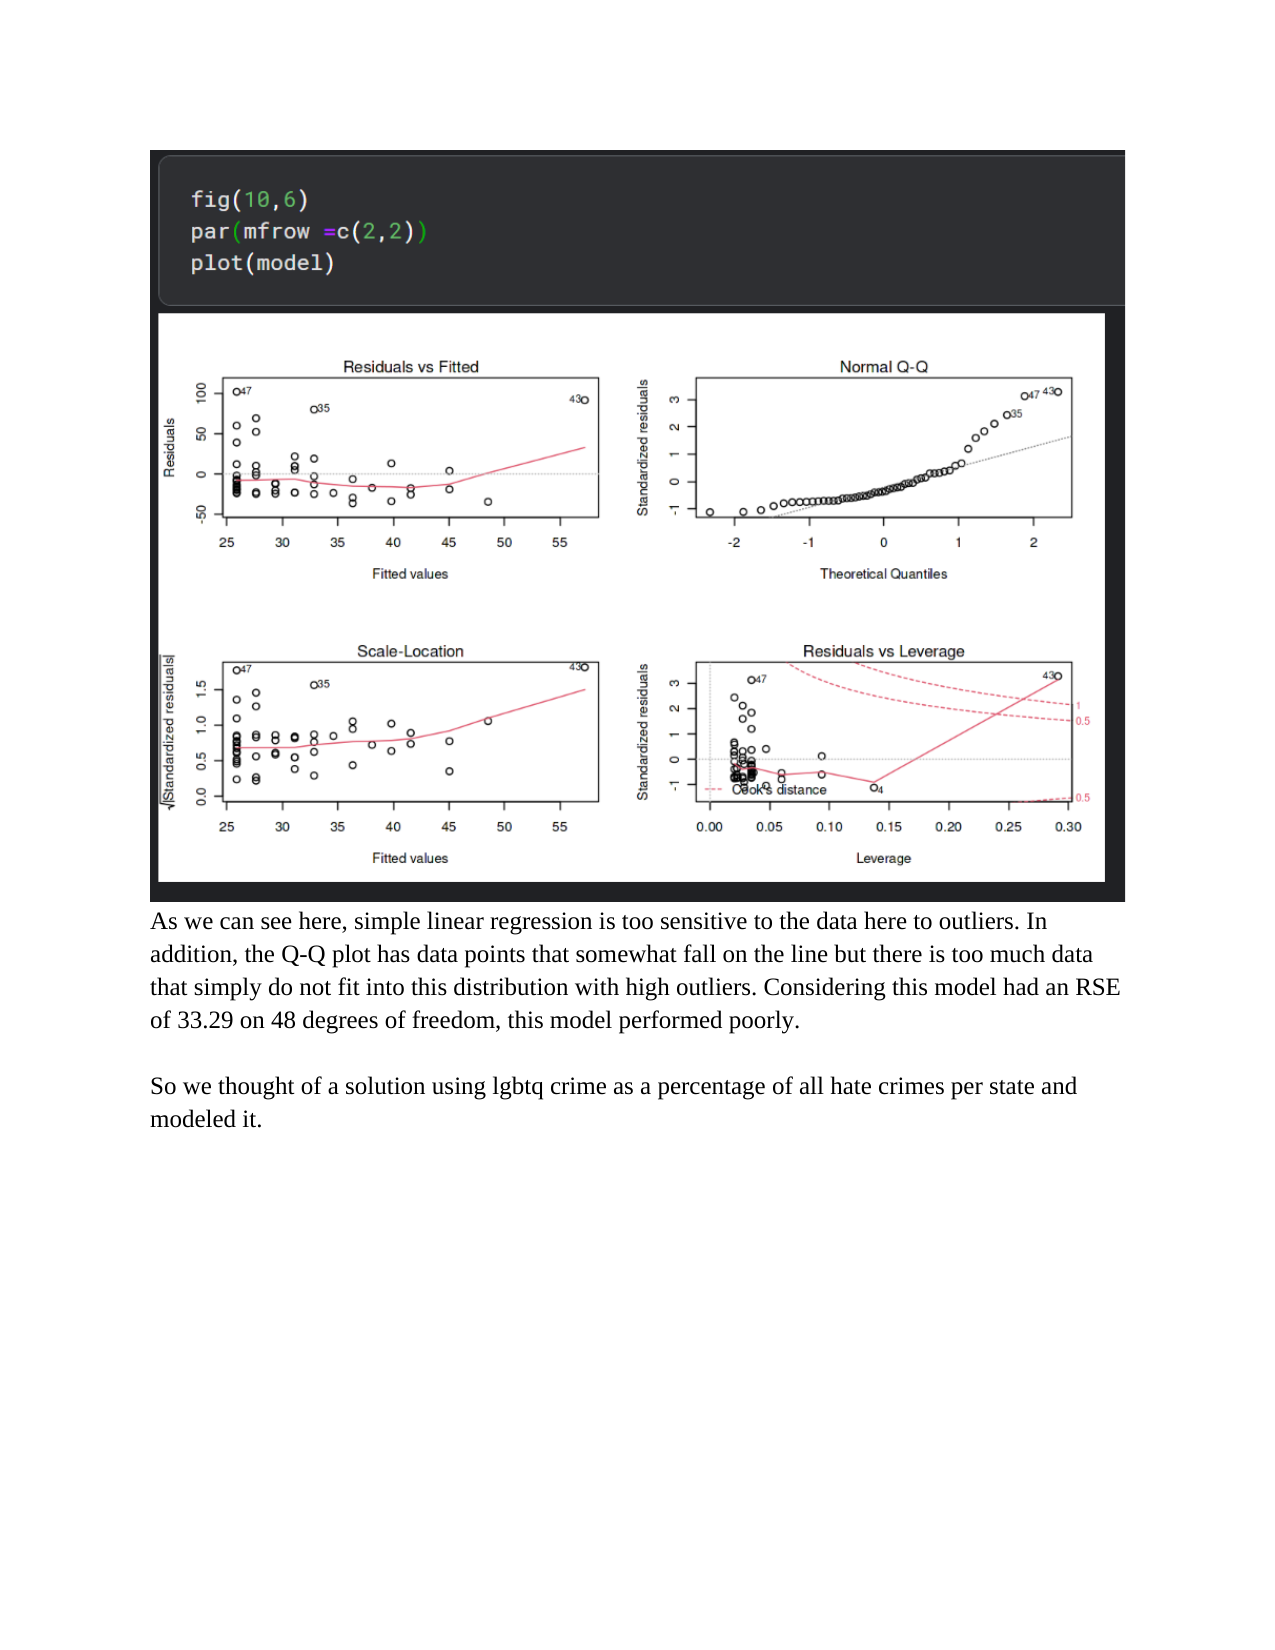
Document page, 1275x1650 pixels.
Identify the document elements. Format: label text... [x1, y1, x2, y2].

picture [150, 150, 1125, 902]
text So we thought of a solution using lgbtq crime as a percentage of all hate crimes per state and modeled it. [150, 1071, 1125, 1133]
text As we can see here, simple linear regression is too sensitive to the data here to outliers. In addition, the Q-Q plot has data points that somewhat fall on the line but there is too much data that simply do not fit into this distribution with high outliers. Considering this model had an RSE of 33.29 on 48 degrees of freedom, this model performed poorly. [150, 906, 1125, 1034]
